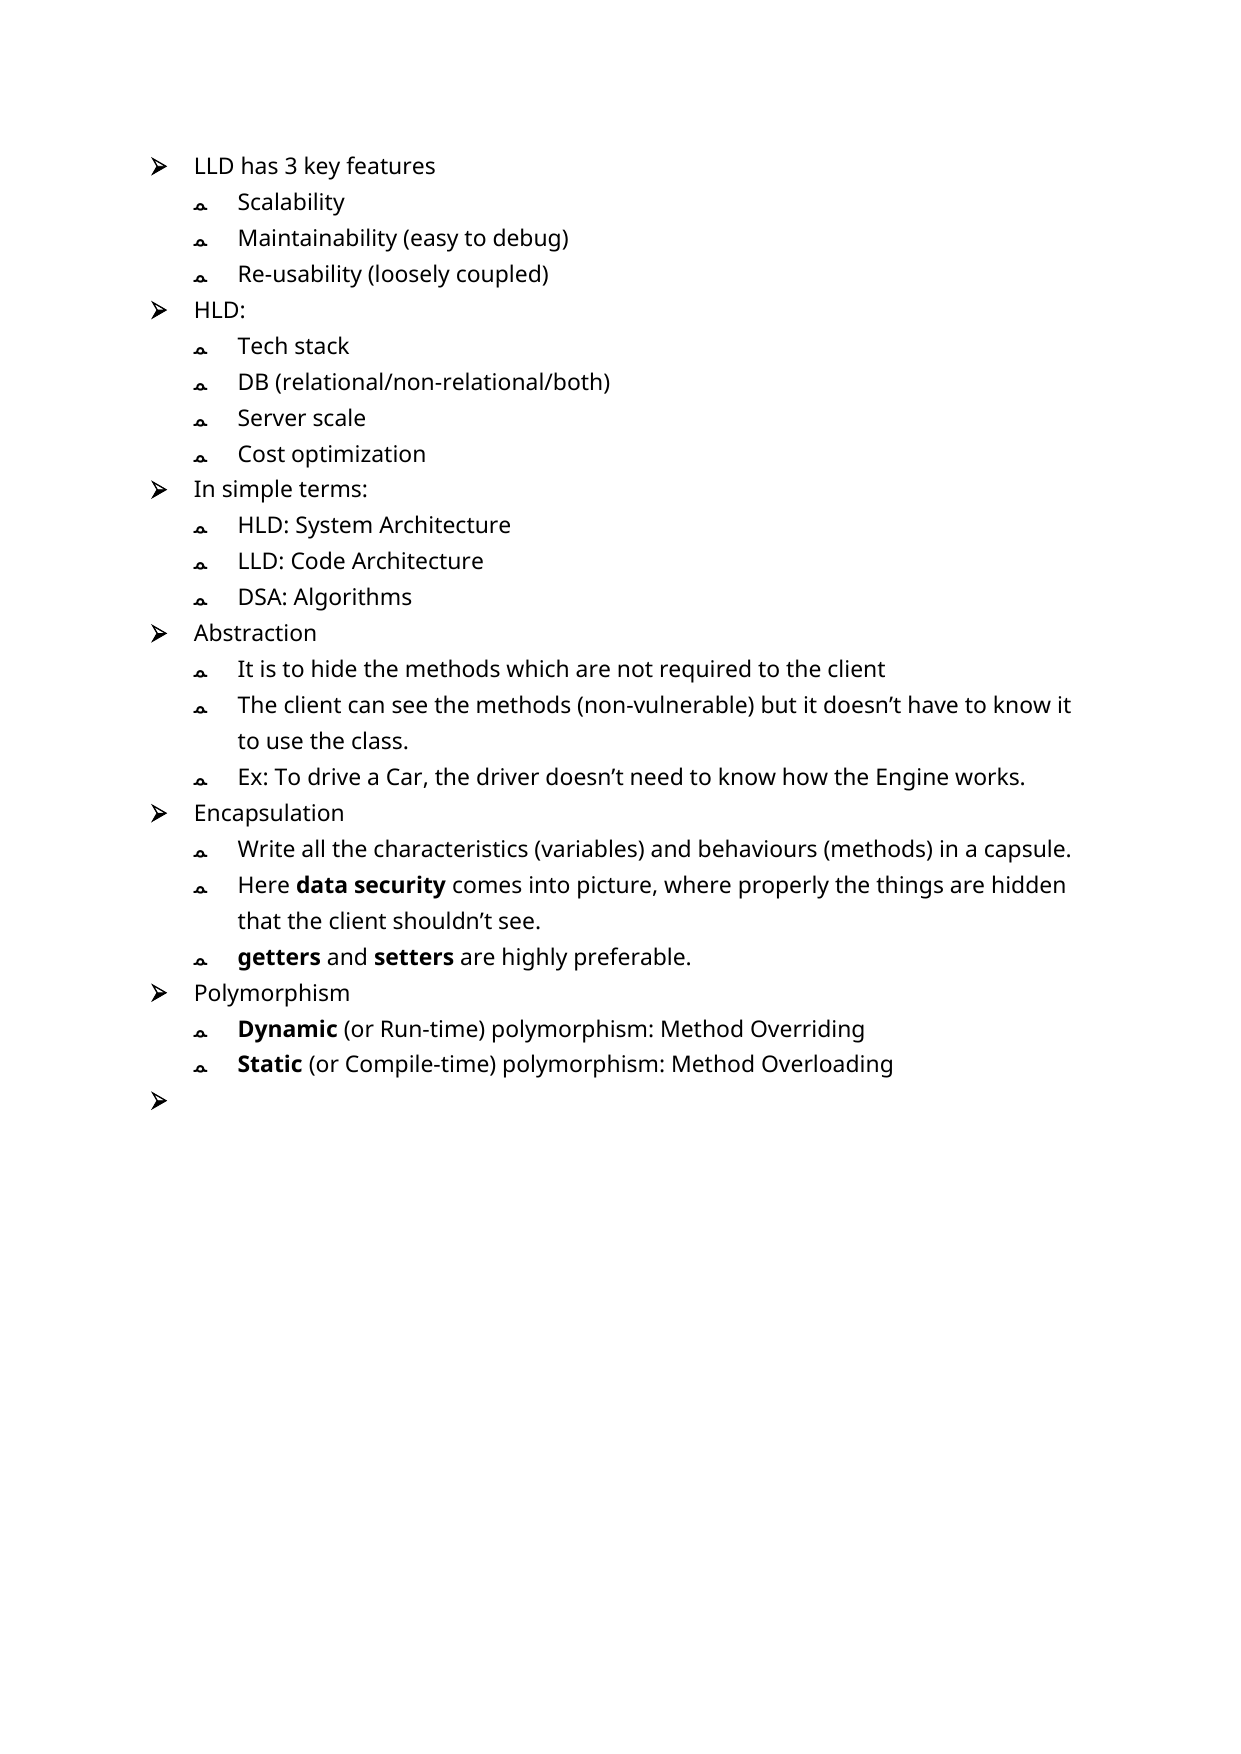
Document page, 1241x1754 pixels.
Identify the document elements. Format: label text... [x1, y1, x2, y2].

list Here data security comes into picture, where properly the things are hidden that the client shouldn’t see. [194, 869, 1090, 936]
list Static (or Compile-time) polymorphism: Method Overloading [194, 1048, 1090, 1080]
list In simple terms: [150, 473, 1090, 505]
list DB (relational/non-relational/both) [194, 366, 1090, 397]
list Abstraction [150, 617, 1090, 648]
list Dynamic (or Run-time) polymorphism: Method Overriding [194, 1012, 1090, 1044]
list Cost optimization [194, 437, 1090, 469]
list getters and setters are highly preferable. [194, 941, 1090, 972]
list LLD: Code Architecture [194, 545, 1090, 577]
list Tech stack [194, 330, 1090, 361]
list Scalability [194, 186, 1090, 217]
list Re-usability (loosely coupled) [194, 258, 1090, 289]
list Write all the characteristics (variables) and behaviours (methods) in a capsule. [194, 833, 1090, 864]
list LLD has 3 key features [150, 150, 1090, 181]
list Server scale [194, 402, 1090, 433]
list It is to hide the methods which are not required to the client [194, 653, 1090, 684]
list DSA: Algorithms [194, 581, 1090, 612]
list Maintainability (easy to debug) [194, 222, 1090, 253]
list HLD: System Architecture [194, 509, 1090, 541]
list HLD: [150, 294, 1090, 325]
list Encapsulation [150, 797, 1090, 828]
list The client can see the methods (non-vulnerable) but it doesn’t have to know it to use the class. [194, 689, 1090, 756]
list Polymorphism [150, 977, 1090, 1008]
list Ex: To drive a Car, the driver doesn’t need to know how the Engine works. [194, 761, 1090, 792]
